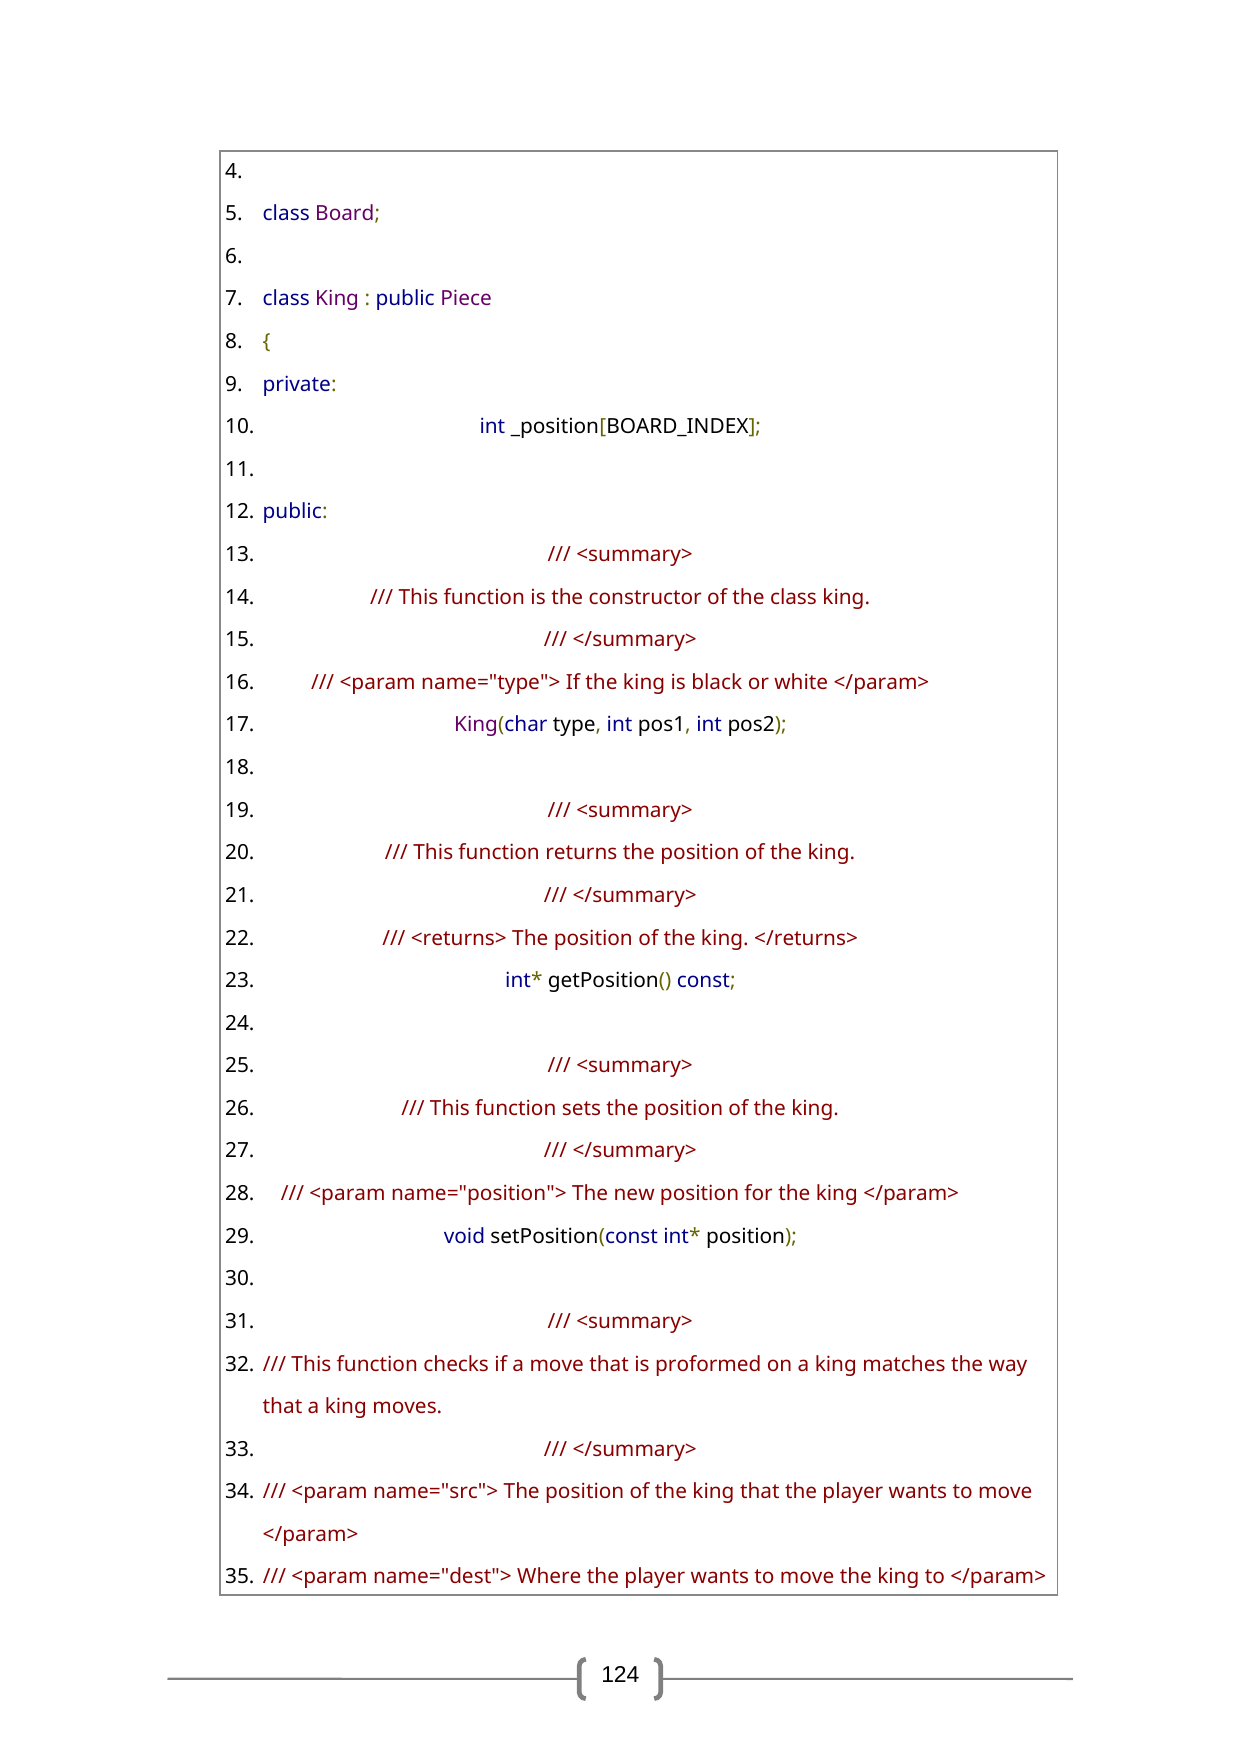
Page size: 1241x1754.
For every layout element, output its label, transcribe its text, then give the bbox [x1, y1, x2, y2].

list /// This function returns the position of the king. [221, 832, 1057, 866]
list class King : public Piece [221, 278, 1057, 312]
list /// <summary> [221, 789, 1057, 823]
list /// <param name="type"> If the king is black or white </param> [221, 661, 1057, 695]
list int _position[BOARD_INDEX]; [221, 406, 1057, 440]
list /// This function sets the position of the king. [221, 1087, 1057, 1121]
list /// <param name="dest"> Where the player wants to move the king to </param> [221, 1556, 1057, 1594]
list /// <returns> The position of the king. </returns> [221, 917, 1057, 951]
list { [221, 320, 1057, 354]
list /// </summary> [221, 874, 1057, 908]
list /// </summary> [221, 1428, 1057, 1462]
list /// <param name="position"> The new position for the king </param> [221, 1172, 1057, 1207]
list /// <param name="src"> The position of the king that the player wants to move </param> [221, 1471, 1057, 1547]
list public: [221, 491, 1057, 525]
list /// This function is the constructor of the class king. [221, 576, 1057, 610]
list /// <summary> [221, 533, 1057, 568]
list /// <summary> [221, 1300, 1057, 1334]
list class Board; [221, 193, 1057, 227]
list /// This function checks if a move that is proformed on a king matches the way that a king moves. [221, 1343, 1057, 1420]
list int* getPosition() const; [221, 959, 1057, 994]
list /// </summary> [221, 1130, 1057, 1164]
list private: [221, 363, 1057, 397]
list void setPosition(const int* position); [221, 1215, 1057, 1249]
list /// <summary> [221, 1045, 1057, 1079]
list King(char type, int pos1, int pos2); [221, 704, 1057, 738]
list /// </summary> [221, 619, 1057, 653]
